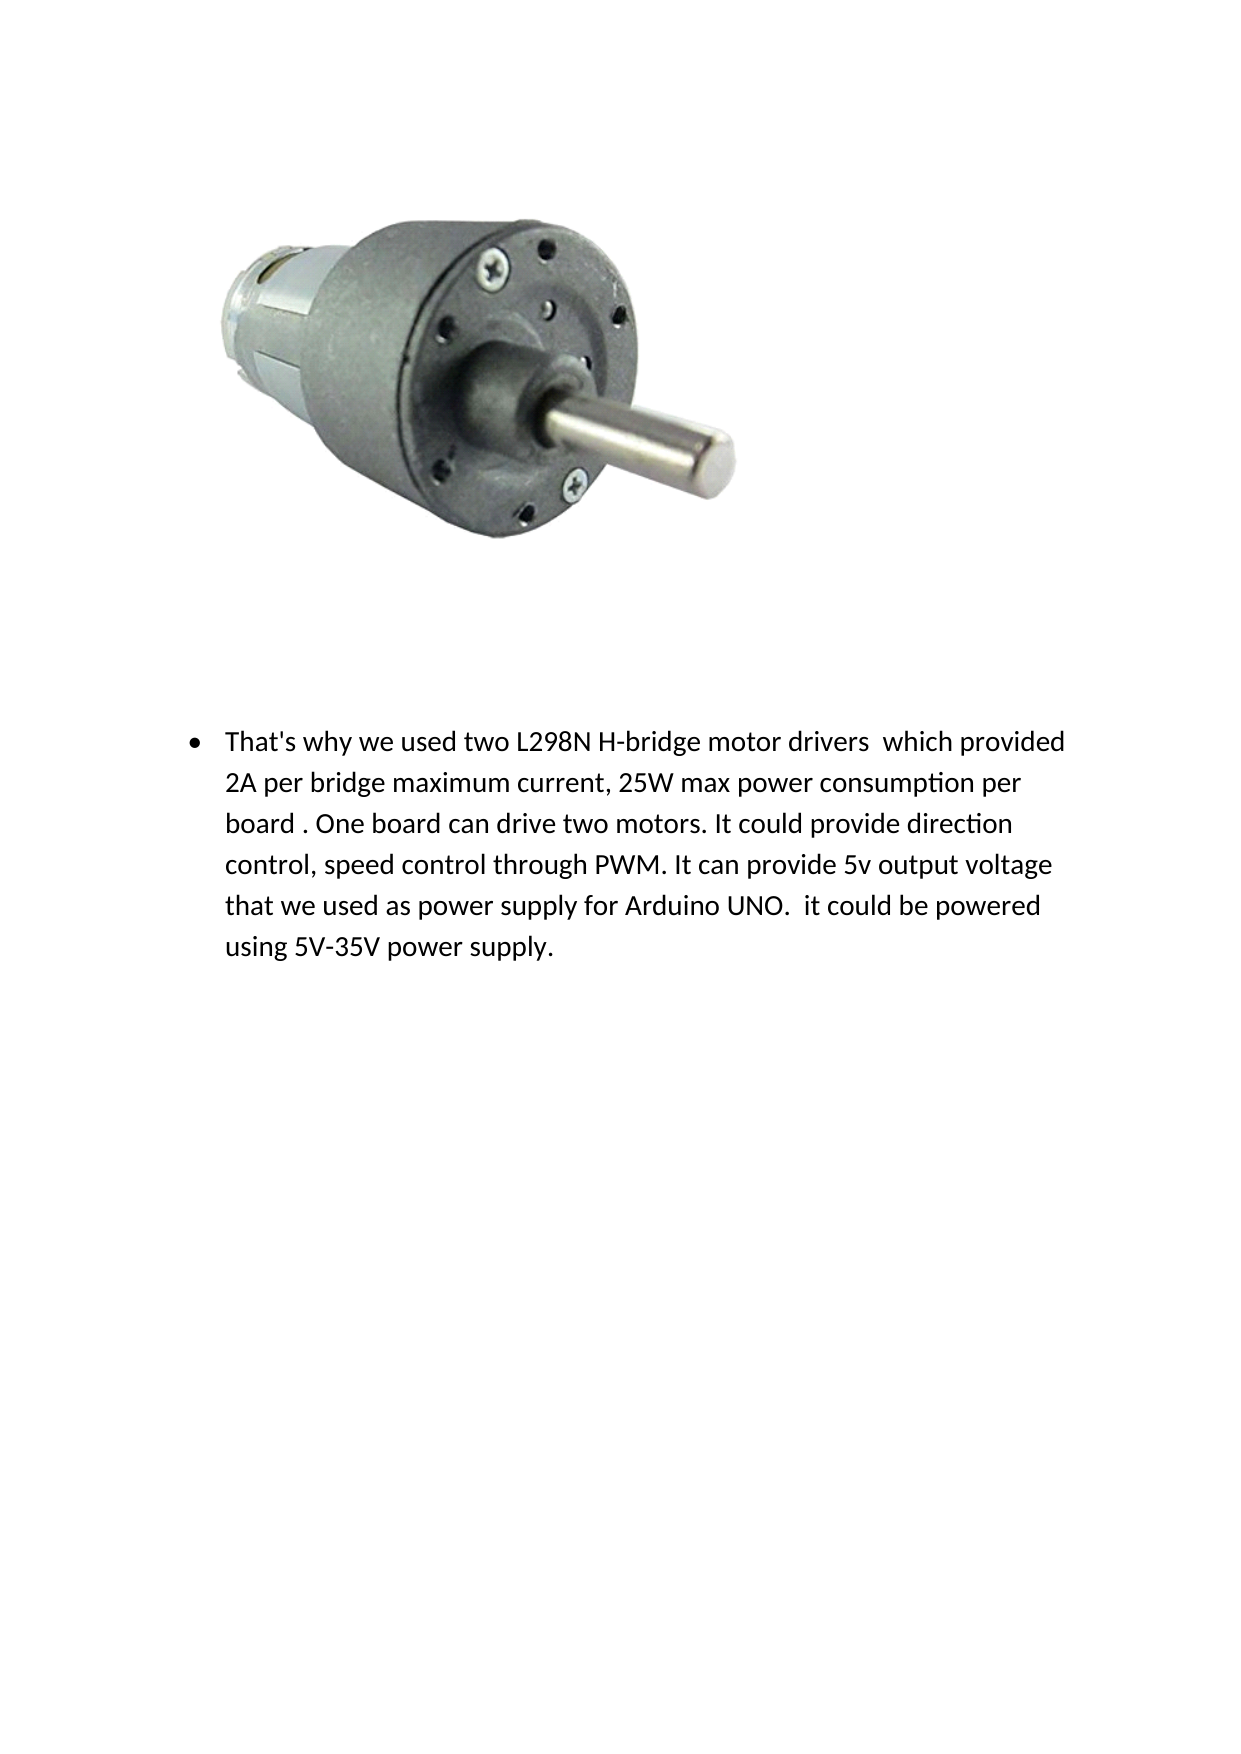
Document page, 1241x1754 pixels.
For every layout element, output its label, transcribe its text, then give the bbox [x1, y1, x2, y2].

list That's why we used two L298N H-bridge motor drivers which provided 2A per bridge maximum current, 25W max power consumption per board . One board can drive two motors. It could provide direction control, speed control through PWM. It can provide 5v output voltage that we used as power supply for Arduino UNO. it could be powered using 5V-35V power supply. [187, 723, 1090, 964]
picture [150, 150, 775, 620]
